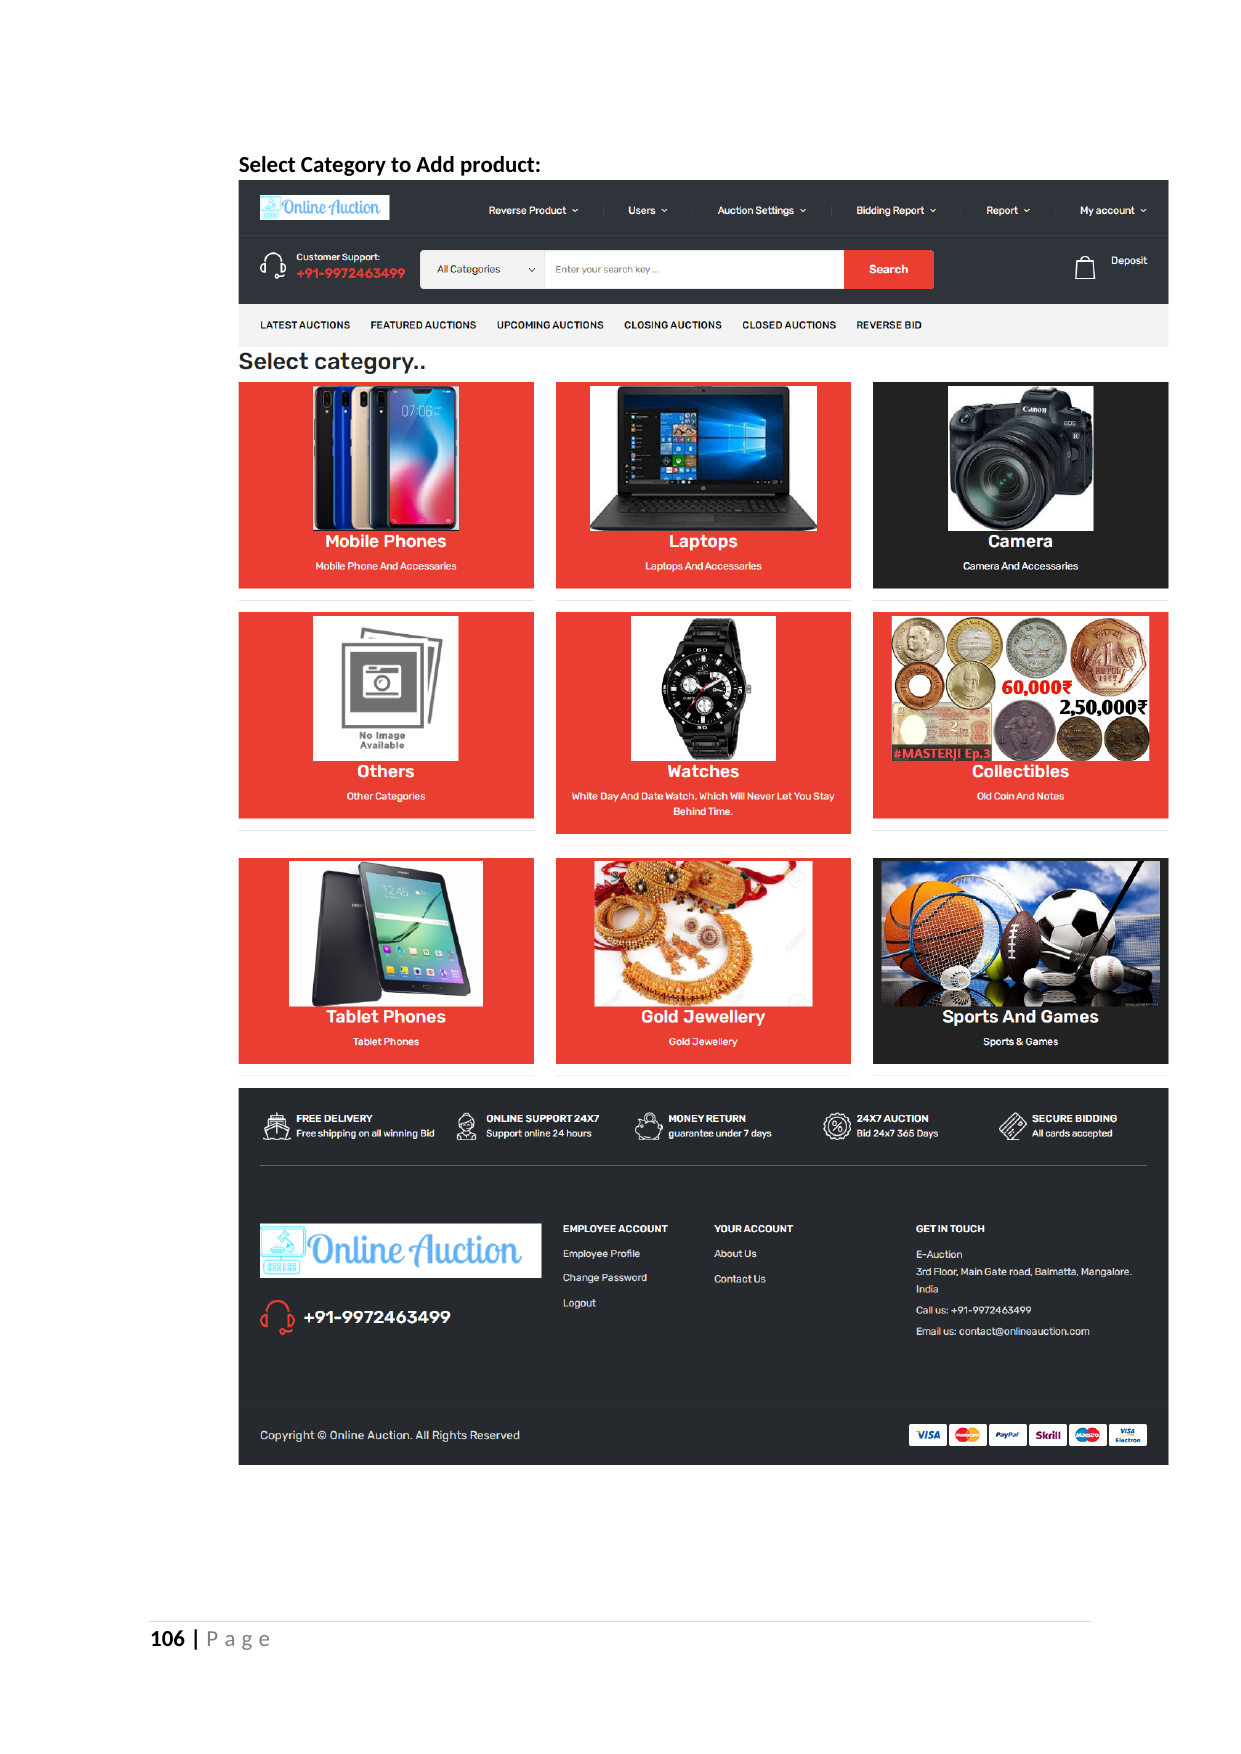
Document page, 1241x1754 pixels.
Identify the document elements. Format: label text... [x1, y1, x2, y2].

text Select Category to Add product: [238, 150, 1090, 180]
picture [238, 180, 1179, 1465]
